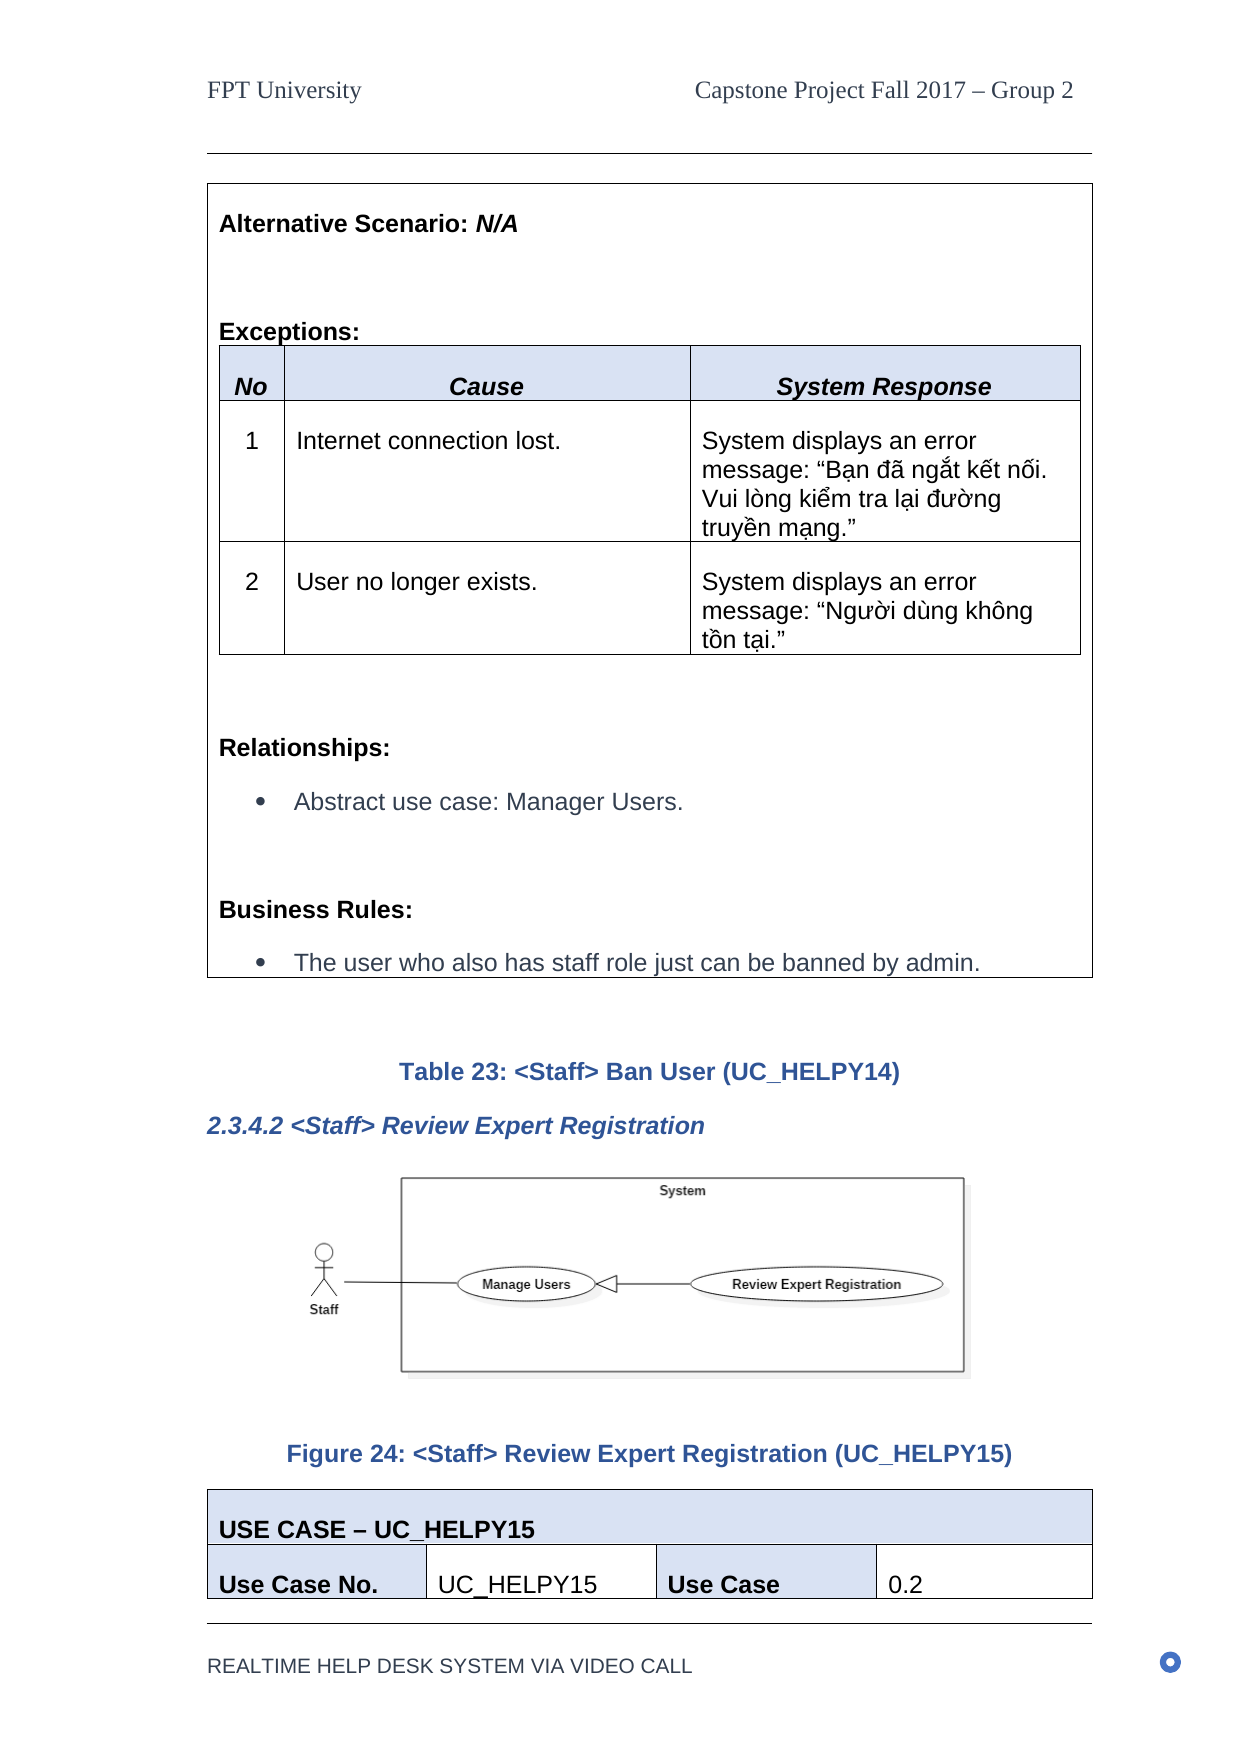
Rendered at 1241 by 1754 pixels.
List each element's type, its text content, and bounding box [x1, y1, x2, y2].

text Figure 24: <Staff> Review Expert Registration (UC_HELPY15) [207, 1439, 1092, 1468]
subtitle 2.3.4.2 <Staff> Review Expert Registration [207, 1111, 1092, 1139]
table_cell UC_HELPY15 [427, 1545, 656, 1598]
table_cell 0.2 [877, 1545, 1092, 1598]
text Table 23: <Staff> Ban User (UC_HELPY14) [207, 1057, 1092, 1086]
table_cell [208, 184, 1092, 977]
picture [295, 1168, 1004, 1412]
table_cell Use Case Version [657, 1545, 876, 1598]
table_cell Use Case No. [208, 1545, 426, 1598]
table_header USE CASE – UC_HELPY15 [208, 1490, 1092, 1543]
